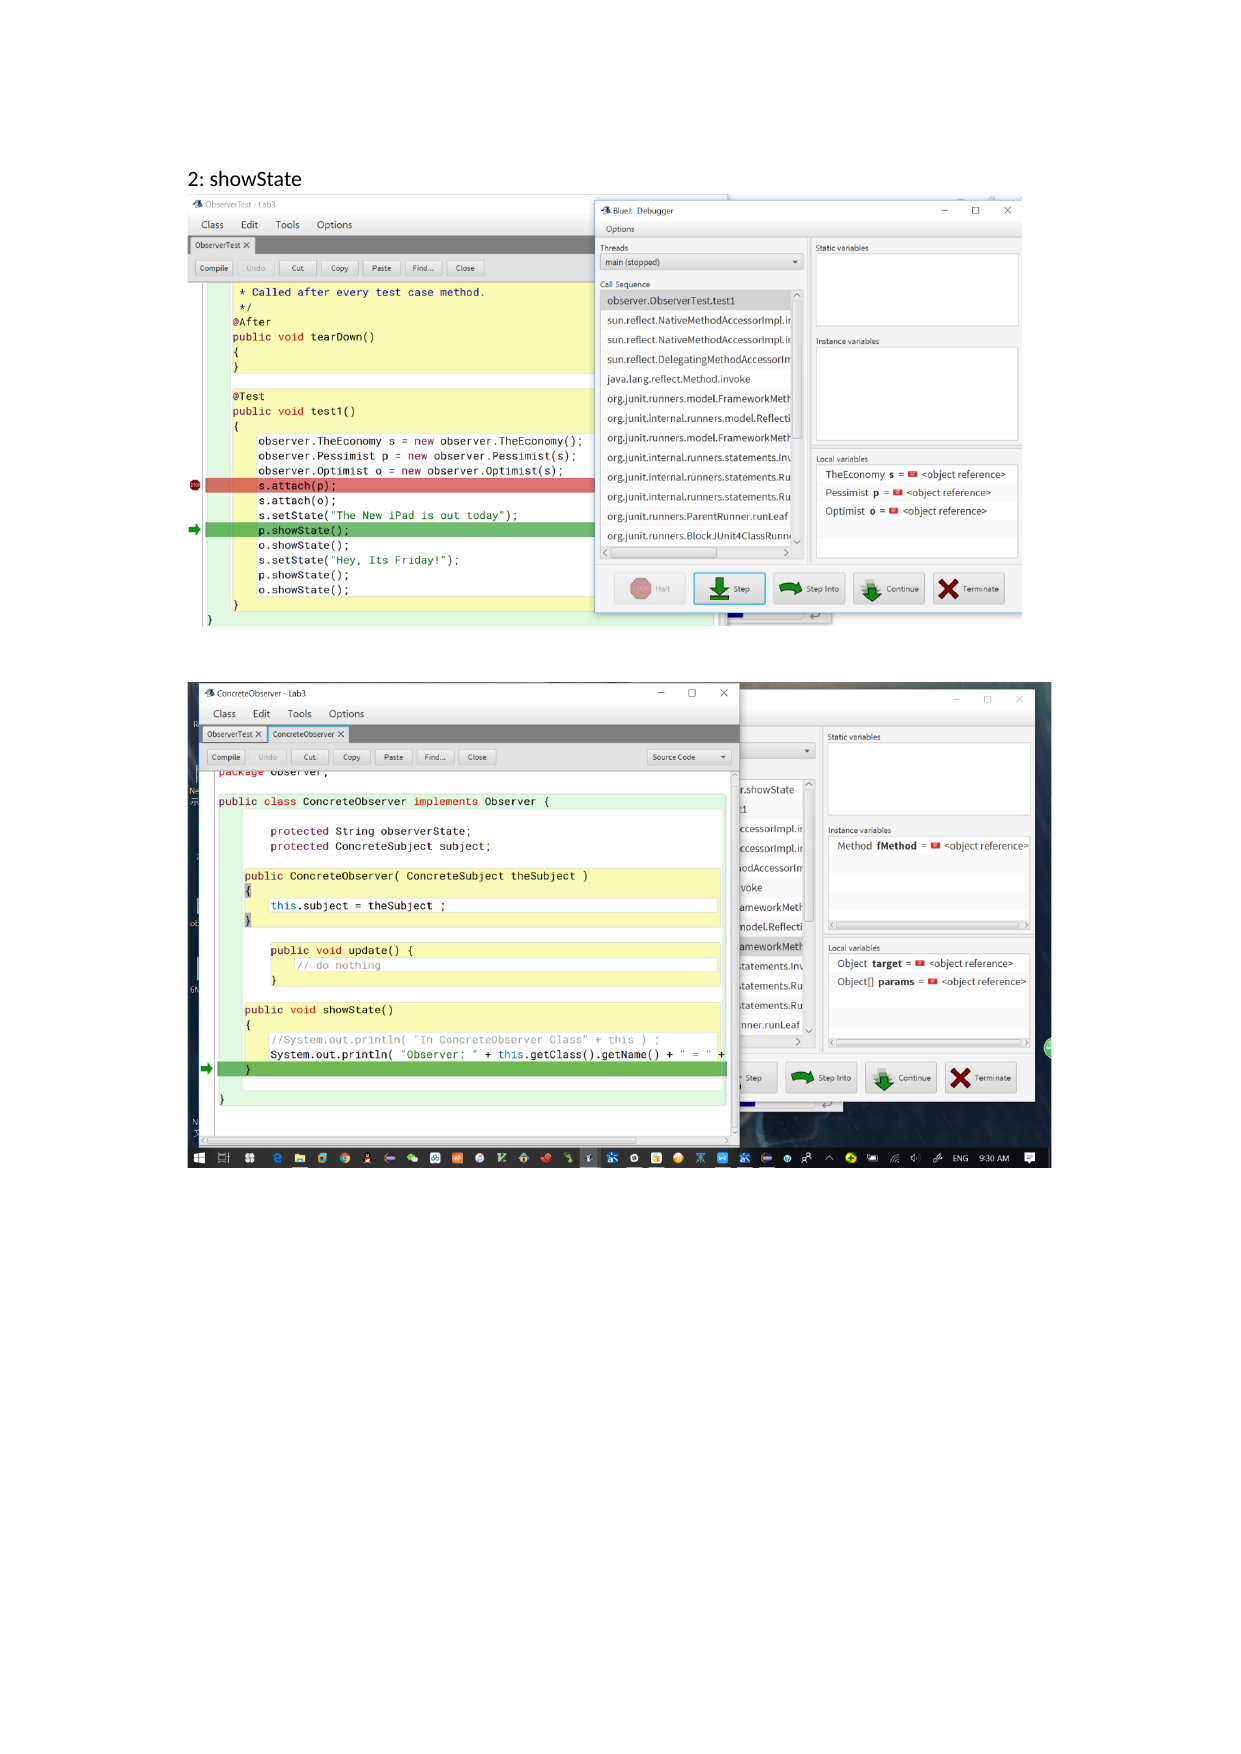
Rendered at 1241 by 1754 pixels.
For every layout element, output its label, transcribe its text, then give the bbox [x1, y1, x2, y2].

picture [187, 194, 1023, 626]
picture [187, 682, 1052, 1168]
text 2: showState [187, 162, 1053, 194]
